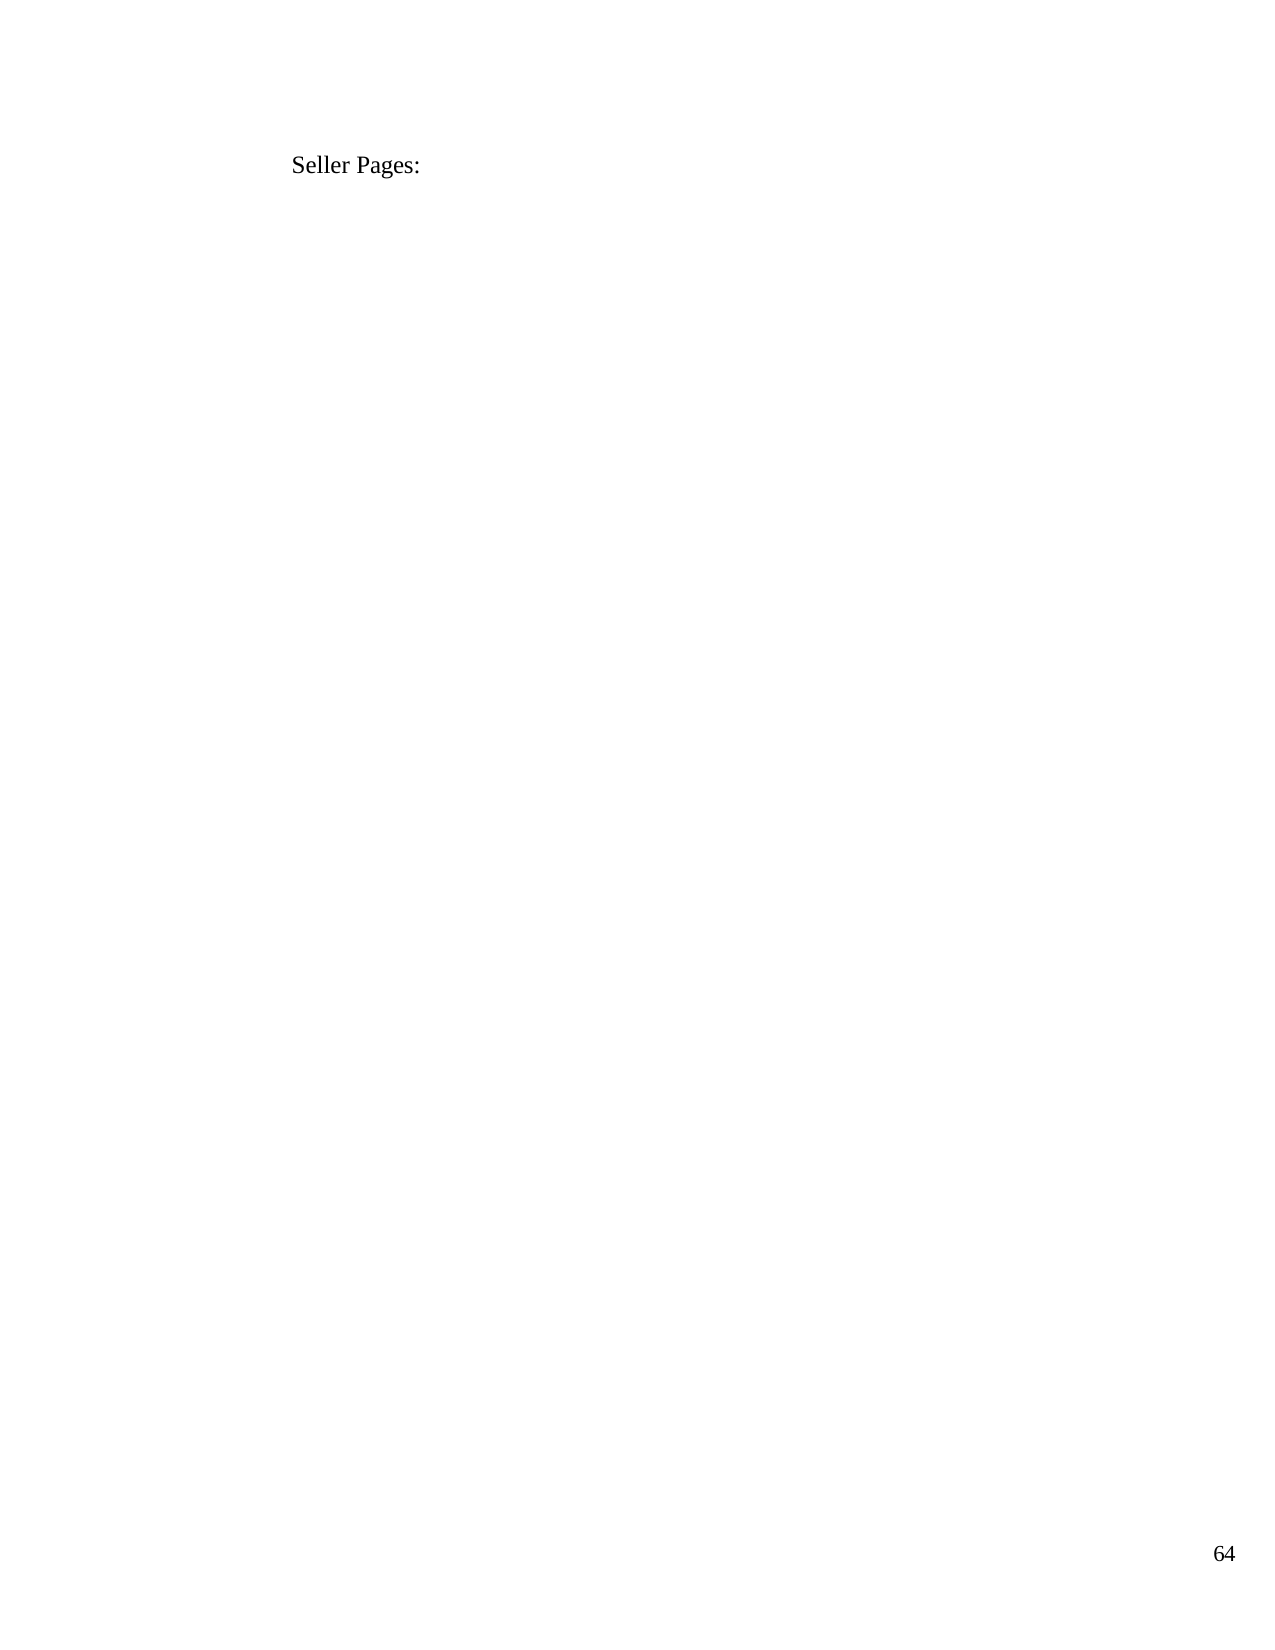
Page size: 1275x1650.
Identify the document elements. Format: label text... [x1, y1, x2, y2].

text Seller Pages: [291, 150, 1275, 179]
